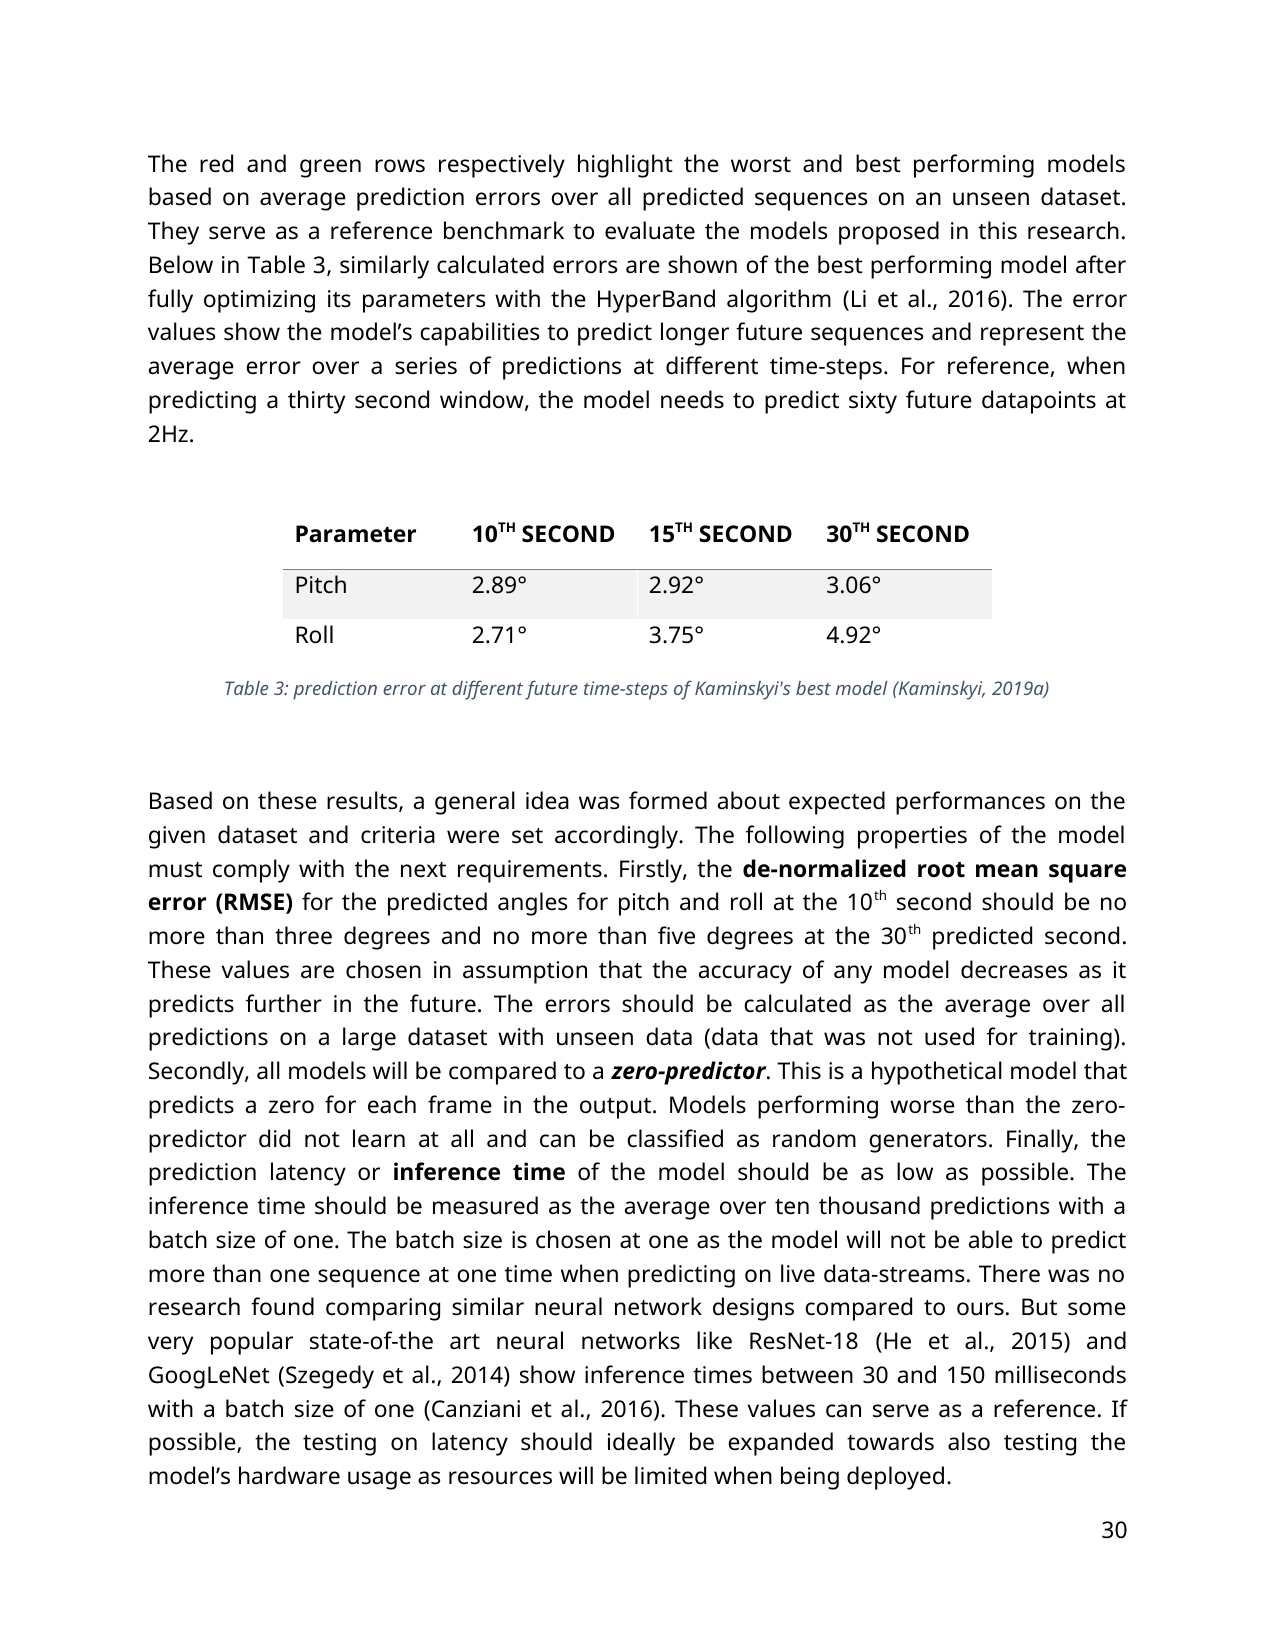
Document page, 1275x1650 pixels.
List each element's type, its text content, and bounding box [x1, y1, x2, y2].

text The red and green rows respectively highlight the worst and best performing models based on average prediction errors over all predicted sequences on an unseen dataset. They serve as a reference benchmark to evaluate the models proposed in this research. Below in Table 3, similarly calculated errors are shown of the best performing model after fully optimizing its parameters with the HyperBand algorithm . The error values show the model’s capabilities to predict longer future sequences and represent the average error over a series of predictions at different time-steps. For reference, when predicting a thirty second window, the model needs to predict sixty future datapoints at 2Hz. [148, 148, 1127, 449]
table_header 15th second [638, 519, 815, 568]
text Based on these results, a general idea was formed about expected performances on the given dataset and criteria were set accordingly. The following properties of the model must comply with the next requirements. Firstly, the de-normalized root mean square error (RMSE) for the predicted angles for pitch and roll at the 10th second should be no more than three degrees and no more than five degrees at the 30th predicted second. These values are chosen in assumption that the accuracy of any model decreases as it predicts further in the future. The errors should be calculated as the average over all predictions on a large dataset with unseen data (data that was not used for training). Secondly, all models will be compared to a zero-predictor. This is a hypothetical model that predicts a zero for each frame in the output. Models performing worse than the zero-predictor did not learn at all and can be classified as random generators. Finally, the prediction latency or inference time of the model should be as low as possible. The inference time should be measured as the average over ten thousand predictions with a batch size of one. The batch size is chosen at one as the model will not be able to predict more than one sequence at one time when predicting on live data-streams. There was no research found comparing similar neural network designs compared to ours. But some very popular state-of-the art neural networks like ResNet-18 and GoogLeNet show inference times between 30 and 150 milliseconds with a batch size of one . These values can serve as a reference. If possible, the testing on latency should ideally be expanded towards also testing the model’s hardware usage as resources will be limited when being deployed. [148, 785, 1127, 1491]
table_header 30th second [815, 519, 992, 568]
text Table 3: prediction error at different future time-steps of Kaminskyi's best model [148, 676, 1127, 701]
table_header Parameter [283, 519, 460, 568]
table_cell 4.92° [815, 620, 992, 669]
table_cell 2.92° [638, 570, 815, 619]
table_cell 2.89° [460, 570, 637, 619]
table_cell 3.06° [815, 570, 992, 619]
table_cell 2.71° [460, 620, 637, 669]
table_header 10th second [460, 519, 637, 568]
table_cell Roll [283, 620, 460, 669]
table_cell Pitch [283, 570, 460, 619]
table_cell 3.75° [638, 620, 815, 669]
